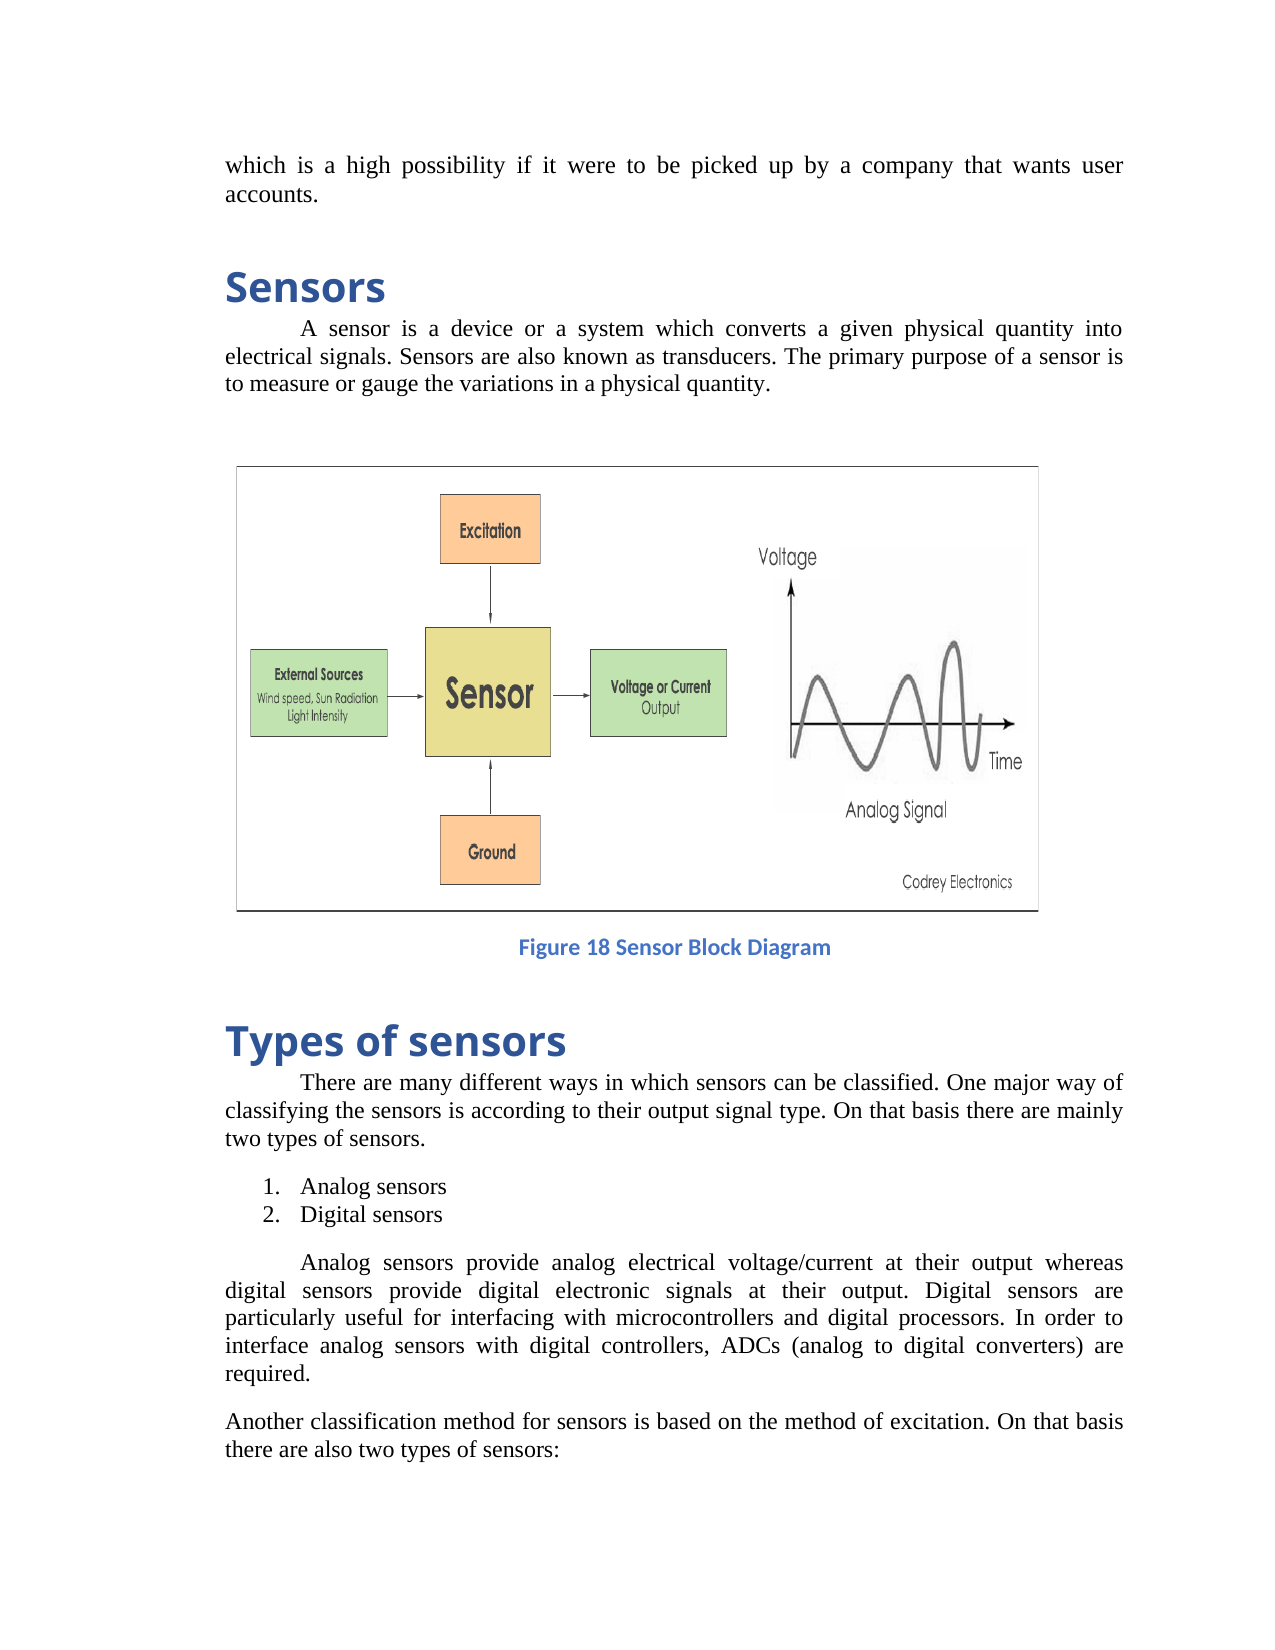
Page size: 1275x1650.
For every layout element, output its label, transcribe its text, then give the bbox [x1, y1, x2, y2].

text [225, 150, 1125, 207]
text There are many different ways in which sensors can be classified. One major way of classifying the sensors is according to their output signal type. On that basis there are mainly two types of sensors. [225, 1068, 1125, 1151]
subtitle Sensors [225, 257, 1125, 314]
list Analog sensors [262, 1172, 1125, 1200]
text A sensor is a device or a system which converts a given physical quantity into electrical signals. Sensors are also known as transducers. The primary purpose of a sensor is to measure or gauge the variations in a physical quantity. [225, 314, 1125, 397]
text Another classification method for sensors is based on the method of excitation. On that basis there are also two types of sensors: [225, 1407, 1125, 1462]
text Figure 18 Sensor Block Diagram [225, 932, 1125, 962]
list Digital sensors [262, 1200, 1125, 1227]
text Analog sensors provide analog electrical voltage/current at their output whereas digital sensors provide digital electronic signals at their output. Digital sensors are particularly useful for interfacing with microcontrollers and digital processors. In order to interface analog sensors with digital controllers, ADCs (analog to digital converters) are required. [225, 1248, 1125, 1386]
picture [236, 466, 1039, 912]
subtitle Types of sensors [225, 1012, 1125, 1068]
